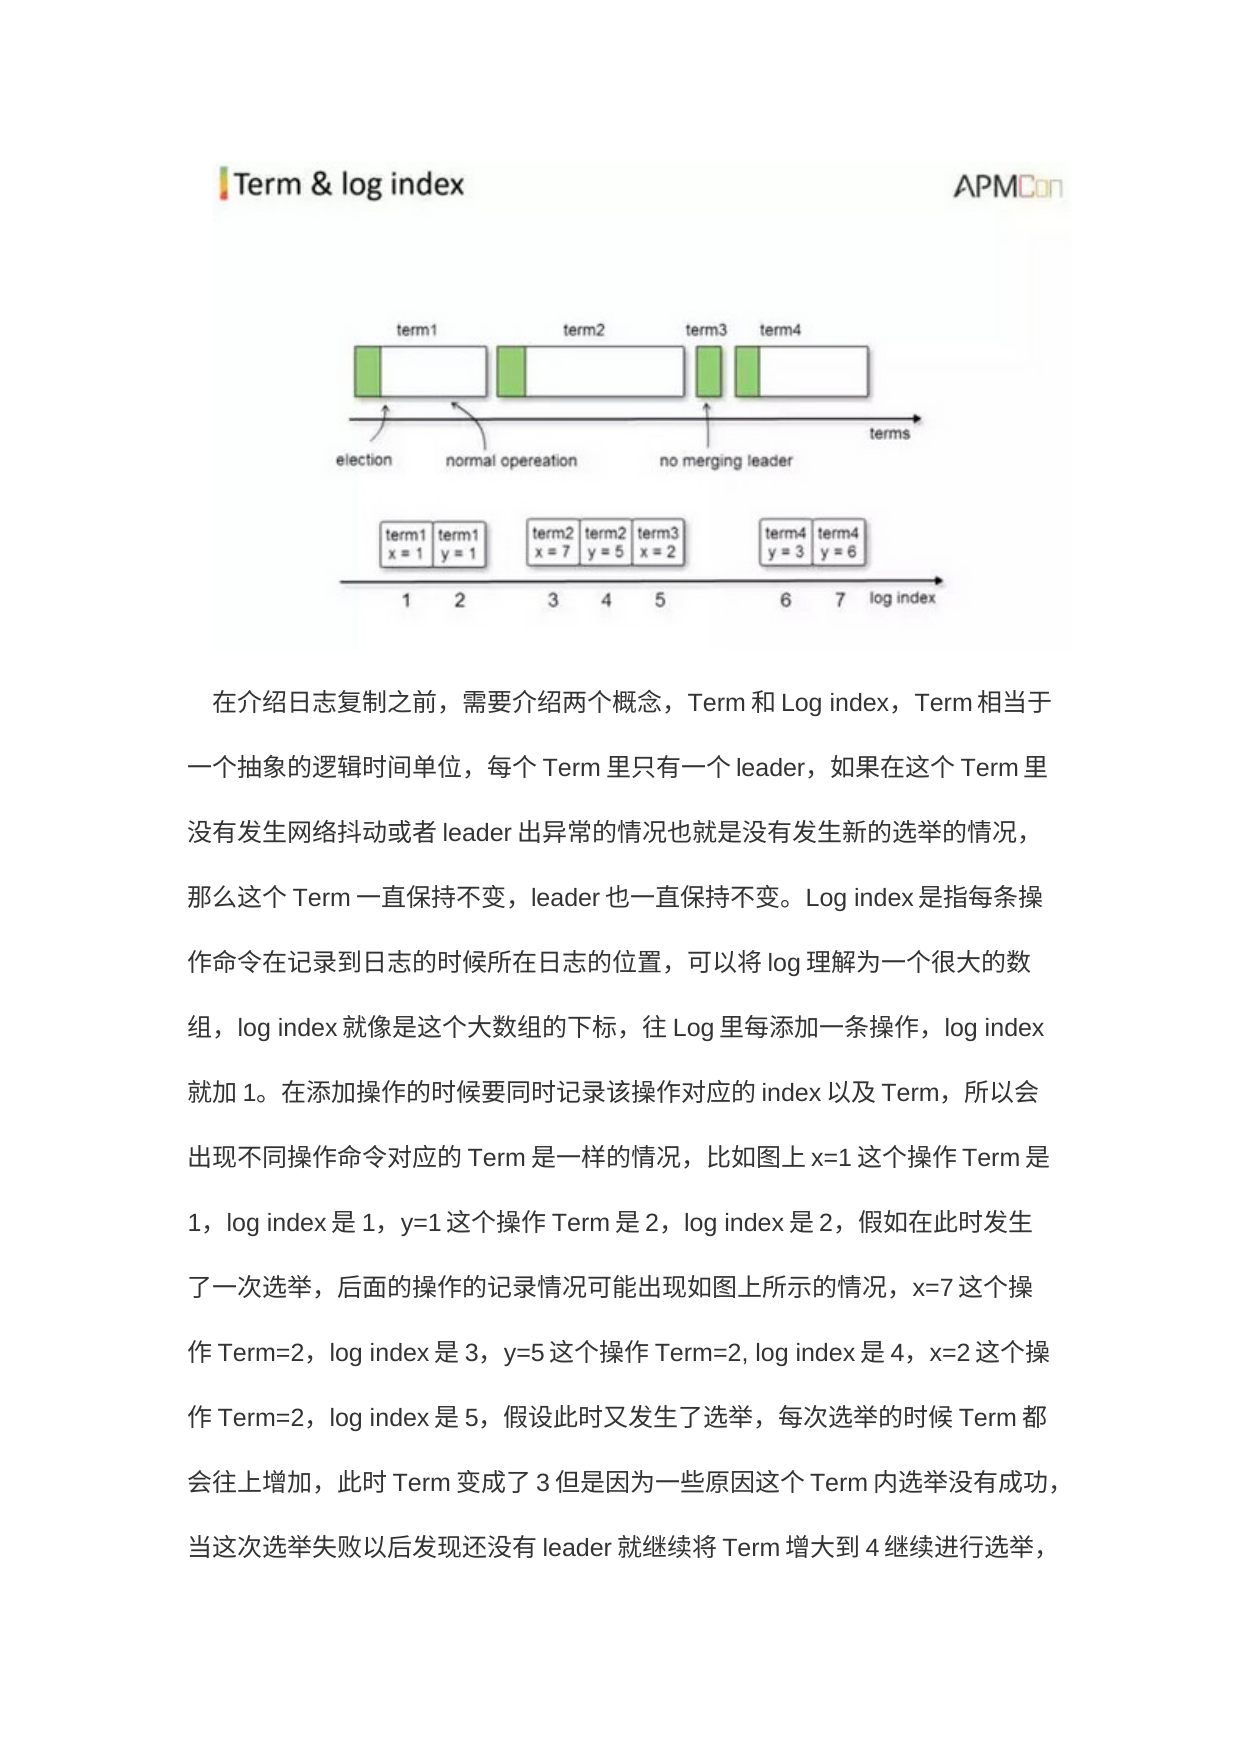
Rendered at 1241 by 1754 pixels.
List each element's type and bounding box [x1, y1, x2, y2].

picture [212, 162, 1072, 650]
text [187, 668, 1053, 1578]
